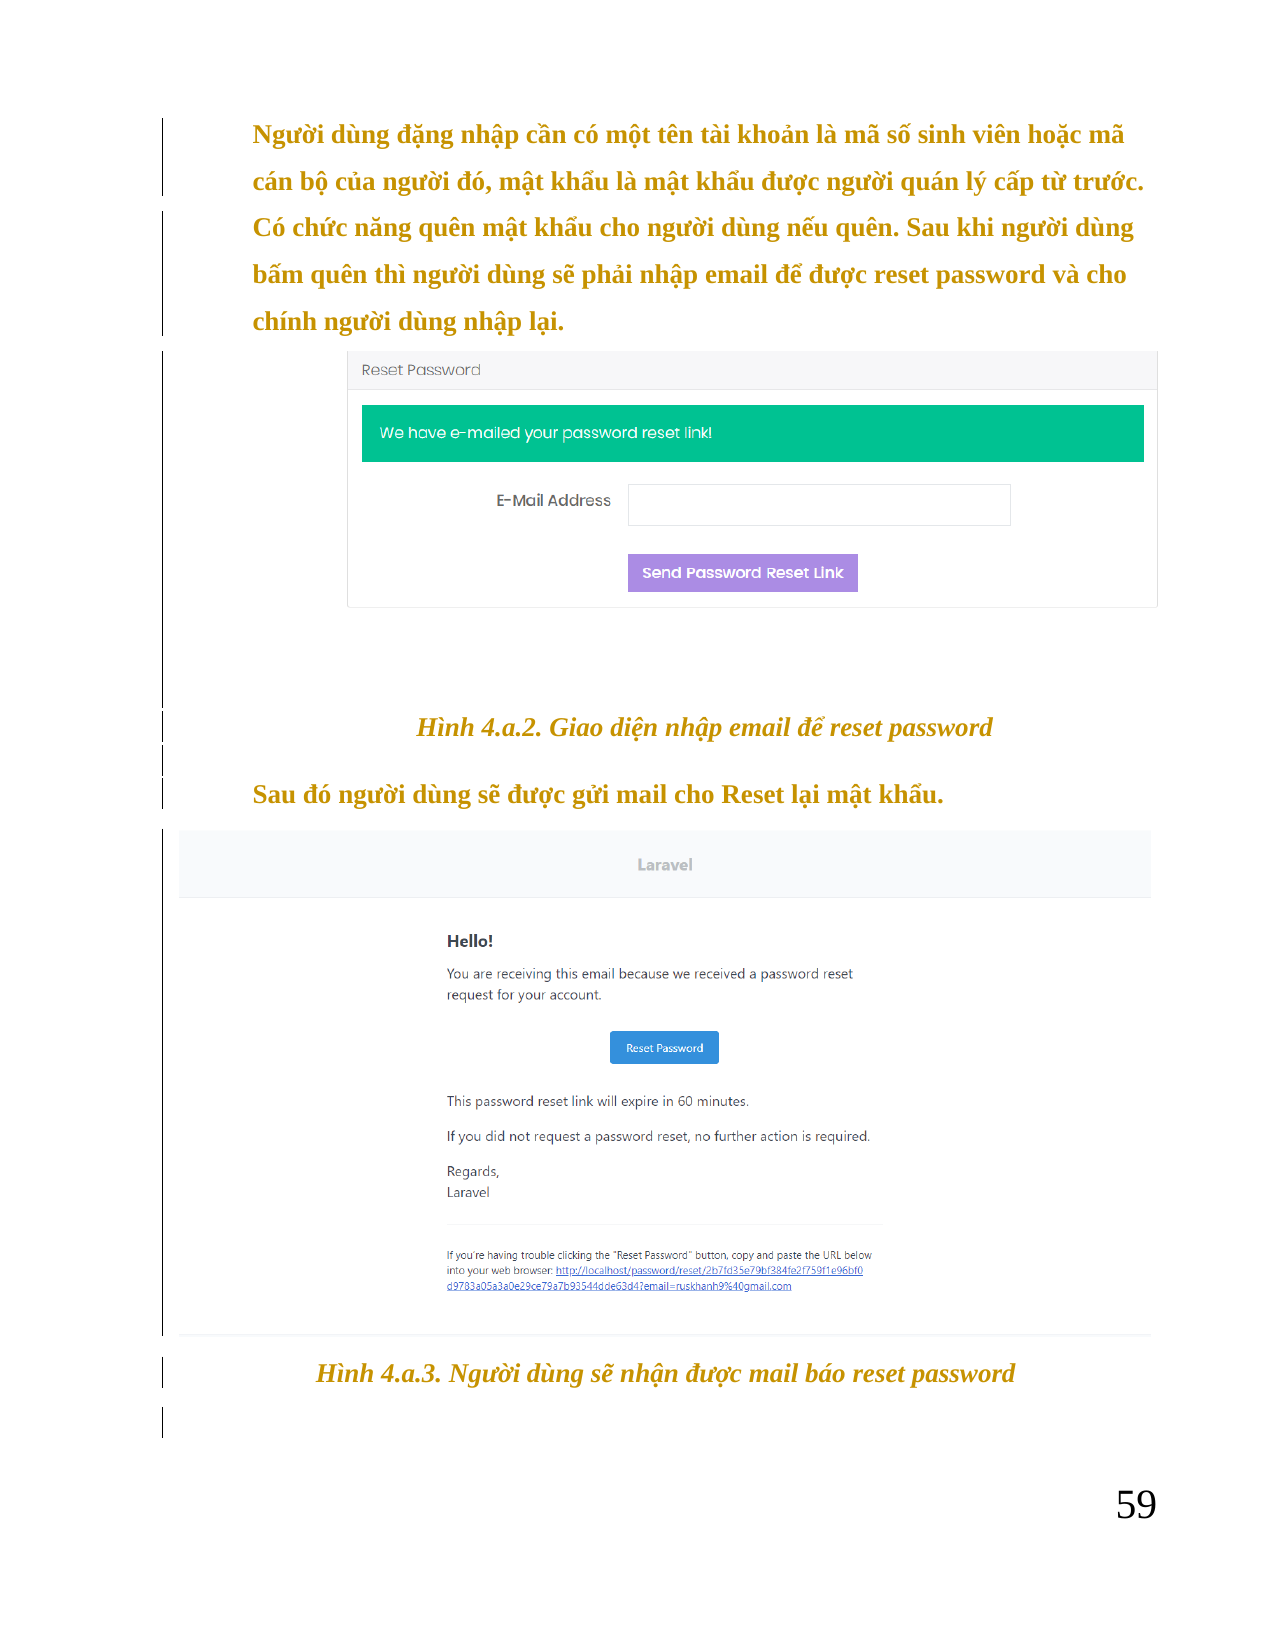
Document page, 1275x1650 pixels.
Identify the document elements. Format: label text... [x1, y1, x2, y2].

list Sau đó người dùng sẽ được gửi mail cho Reset lại mật khẩu. [252, 778, 1157, 809]
picture [177, 828, 1157, 1337]
picture [252, 351, 1232, 708]
list Người dùng đặng nhập cần có một tên tài khoản là mã số sinh viên hoặc mã cán bộ của người đó, mật khẩu là mật khẩu được người quán lý cấp từ trước. [252, 118, 1157, 196]
list Có chức năng quên mật khẩu cho người dùng nếu quên. Sau khi người dùng bấm quên thì người dùng sẽ phải nhập email để được reset password và cho chính người dùng nhập lại. [252, 211, 1157, 336]
list Hình 4.a.2. Giao diện nhập email để reset password [252, 711, 1157, 742]
text Hình 4.a.3. Người dùng sẽ nhận được mail báo reset password [177, 1357, 1157, 1388]
